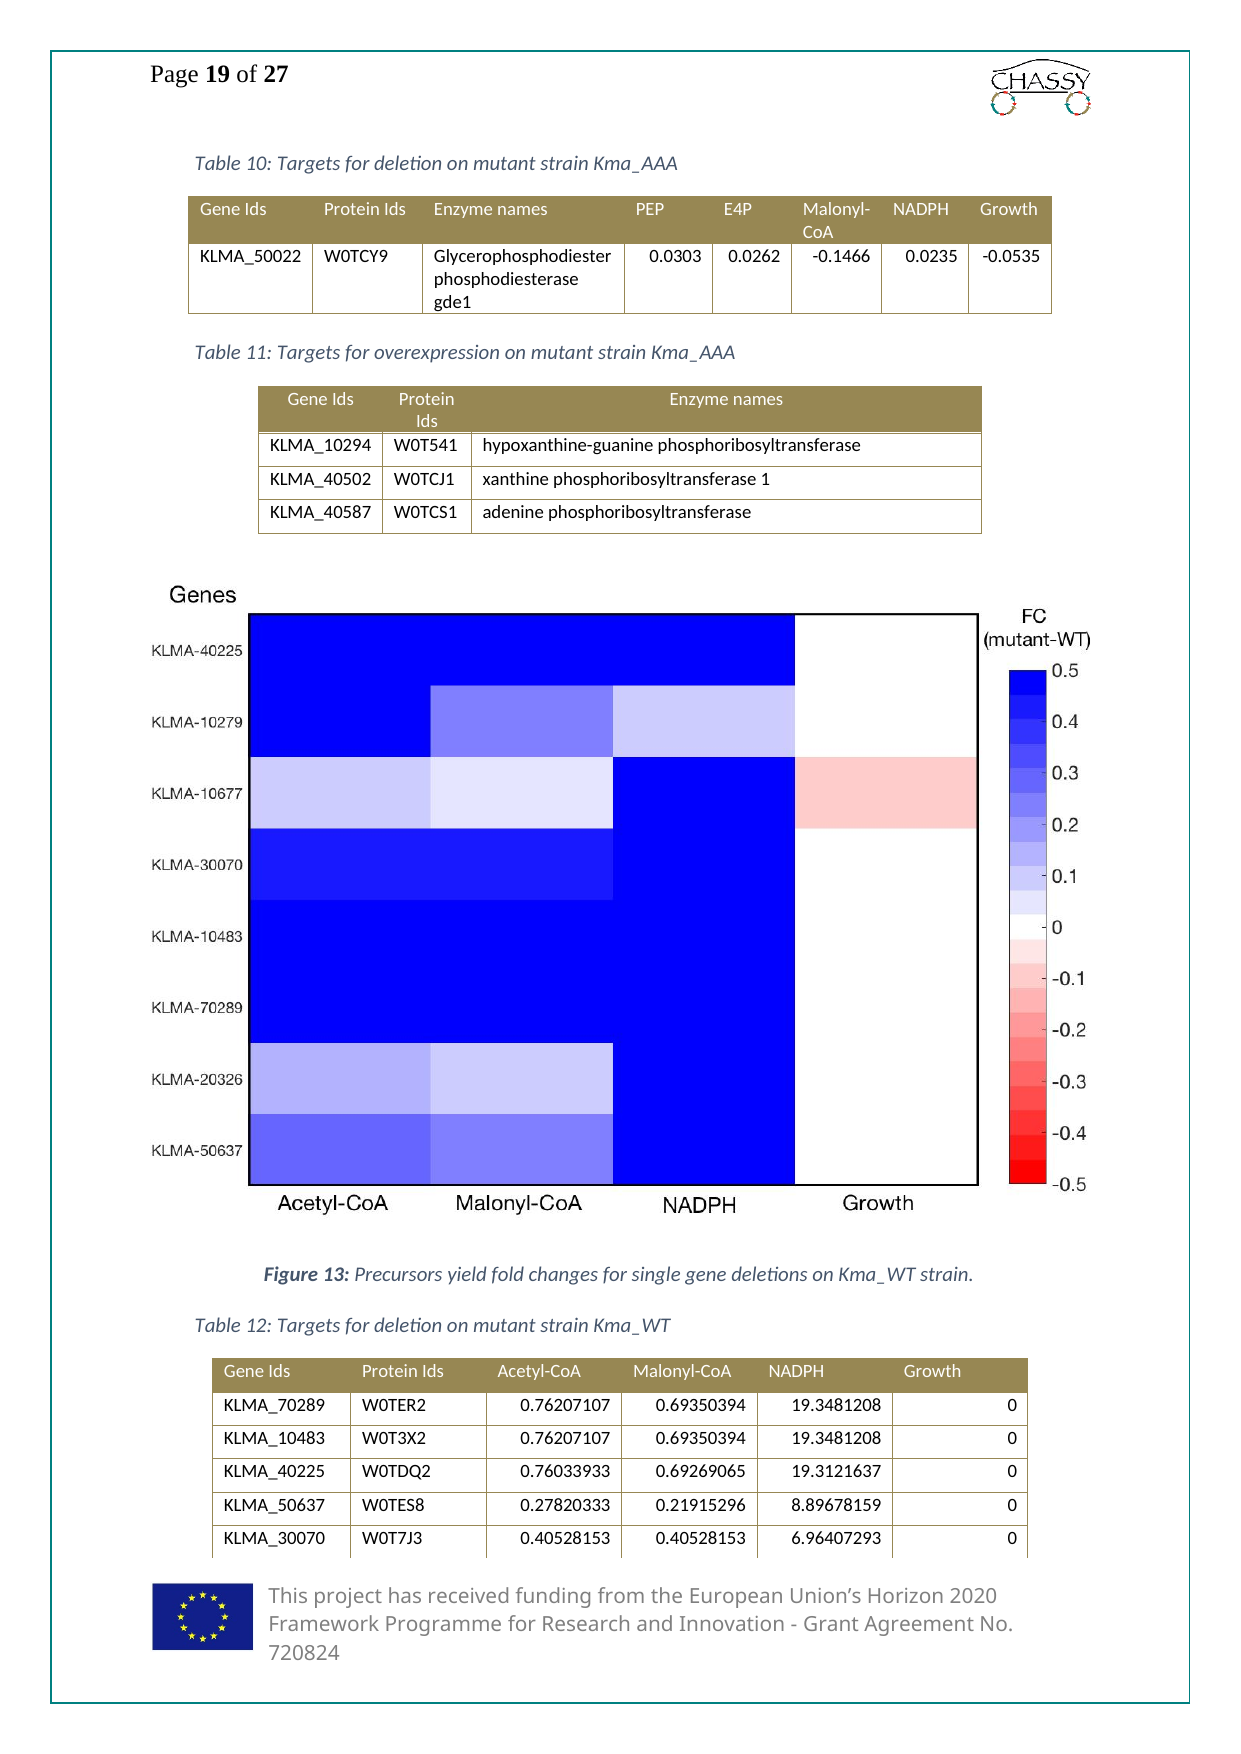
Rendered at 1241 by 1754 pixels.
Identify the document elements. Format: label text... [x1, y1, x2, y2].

table_cell 0 [893, 1493, 1027, 1525]
table_header Gene Ids [189, 197, 312, 243]
table_cell KLMA_40587 [259, 500, 382, 532]
table_cell 8.89678159 [758, 1493, 892, 1525]
table_cell 19.3121637 [758, 1459, 892, 1492]
text Table 12: Targets for deletion on mutant strain Kma_WT [194, 1312, 1090, 1337]
table_header Protein Ids [351, 1359, 486, 1392]
table_cell 0.0235 [882, 244, 968, 313]
table_cell KLMA_50022 [189, 244, 312, 313]
table_cell KLMA_10483 [213, 1426, 350, 1458]
table_header Malonyl-CoA [622, 1359, 757, 1392]
table_cell 0.69350394 [622, 1426, 757, 1458]
table_cell 0.69269065 [622, 1459, 757, 1492]
table_header Growth [969, 197, 1051, 243]
table_header Protein Ids [313, 197, 422, 243]
table_cell 0 [893, 1426, 1027, 1458]
table_header Gene Ids [259, 387, 382, 432]
table_cell -0.1466 [792, 244, 881, 313]
table_cell 6.96407293 [758, 1526, 892, 1558]
table_cell Glycerophosphodiester phosphodiesterase gde1 [423, 244, 624, 313]
picture [150, 1581, 255, 1652]
picture [990, 58, 1091, 116]
table_cell hypoxanthine-guanine phosphoribosyltransferase [472, 434, 981, 466]
table_cell W0TCY9 [313, 244, 422, 313]
table_header Malonyl-CoA [792, 197, 881, 243]
table_cell W0TCJ1 [383, 467, 471, 499]
table_cell 0.40528153 [487, 1526, 621, 1558]
table_header Gene Ids [213, 1359, 350, 1392]
table_cell KLMA_10294 [259, 434, 382, 466]
picture [150, 561, 1091, 1262]
table_cell adenine phosphoribosyltransferase [472, 500, 981, 532]
table_cell W0TCS1 [383, 500, 471, 532]
table_cell KLMA_40225 [213, 1459, 350, 1492]
table_cell 0.21915296 [622, 1493, 757, 1525]
table_cell W0T3X2 [351, 1426, 486, 1458]
table_cell xanthine phosphoribosyltransferase 1 [472, 467, 981, 499]
table_cell 0.76207107 [487, 1393, 621, 1425]
table_cell 0 [893, 1459, 1027, 1492]
table_cell 0.40528153 [622, 1526, 757, 1558]
table_cell W0T541 [383, 434, 471, 466]
table_cell KLMA_70289 [213, 1393, 350, 1425]
table_cell -0.0535 [969, 244, 1051, 313]
table_cell W0TDQ2 [351, 1459, 486, 1492]
table_cell 0 [893, 1526, 1027, 1558]
table_cell 0.0303 [625, 244, 712, 313]
table_header PEP [625, 197, 712, 243]
table_header NADPH [758, 1359, 892, 1392]
table_cell W0TER2 [351, 1393, 486, 1425]
text Figure 13: Precursors yield fold changes for single gene deletions on Kma_WT strain. [150, 1262, 1090, 1287]
table_cell KLMA_30070 [213, 1526, 350, 1558]
table_cell W0T7J3 [351, 1526, 486, 1558]
table_header NADPH [882, 197, 968, 243]
table_header Acetyl-CoA [487, 1359, 621, 1392]
table_cell W0TES8 [351, 1493, 486, 1525]
table_cell 0.27820333 [487, 1493, 621, 1525]
table_cell 19.3481208 [758, 1426, 892, 1458]
table_header Enzyme names [423, 197, 624, 243]
table_cell 19.3481208 [758, 1393, 892, 1425]
table_cell 0.76033933 [487, 1459, 621, 1492]
table_header Protein Ids [383, 387, 471, 432]
table_header E4P [713, 197, 791, 243]
text Table 11: Targets for overexpression on mutant strain Kma_AAA [194, 339, 1090, 365]
table_cell KLMA_40502 [259, 467, 382, 499]
table_cell KLMA_50637 [213, 1493, 350, 1525]
table_cell 0.0262 [713, 244, 791, 313]
text Table 10: Targets for deletion on mutant strain Kma_AAA [194, 150, 1090, 175]
table_header Enzyme names [472, 387, 981, 432]
table_cell 0 [893, 1393, 1027, 1425]
table_cell 0.76207107 [487, 1426, 621, 1458]
table_cell 0.69350394 [622, 1393, 757, 1425]
table_header Growth [893, 1359, 1027, 1392]
